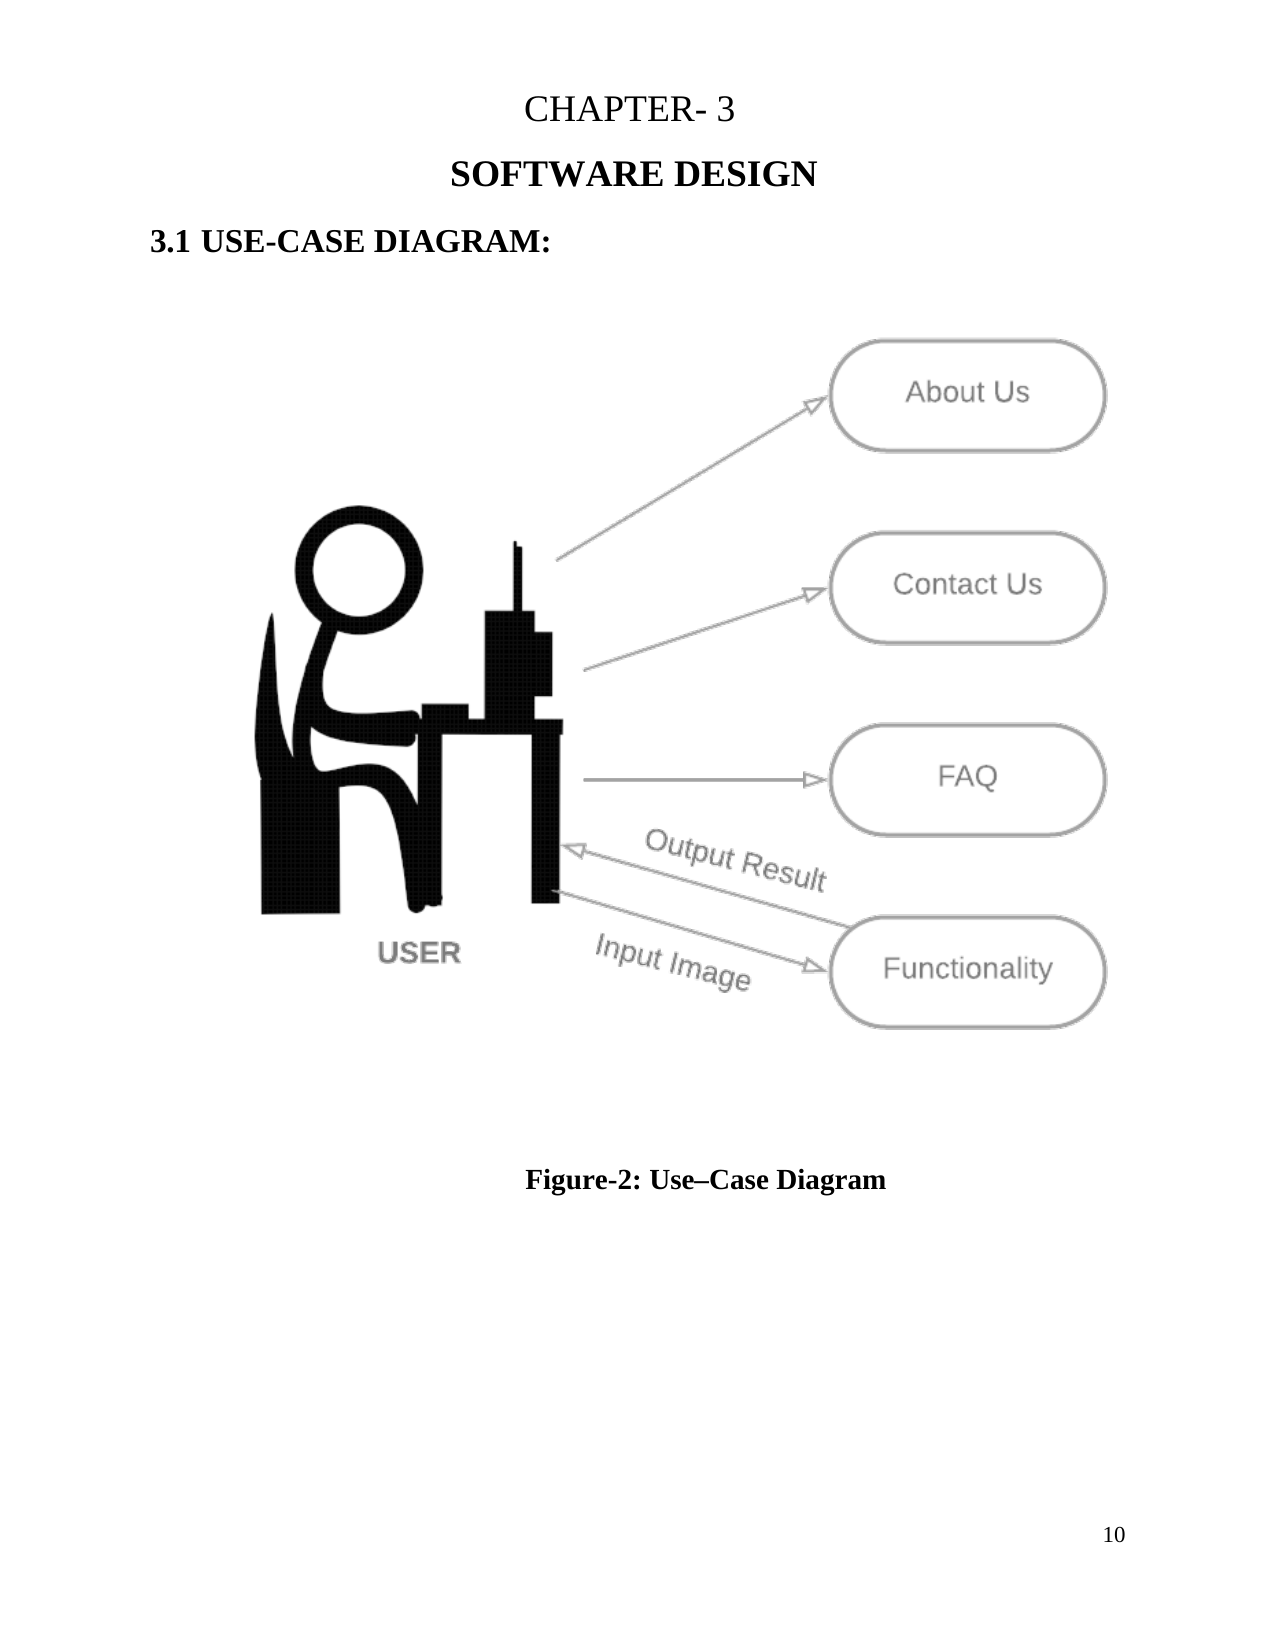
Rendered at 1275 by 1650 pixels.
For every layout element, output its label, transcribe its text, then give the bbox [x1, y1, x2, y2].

subtitle USE-CASE DIAGRAM: [150, 221, 1221, 260]
text Figure-2: Use–Case Diagram [525, 1162, 1221, 1196]
text CHAPTER- 3 [83, 86, 1077, 129]
picture [200, 287, 1160, 1115]
text SOFTWARE DESIGN [191, 151, 1077, 194]
